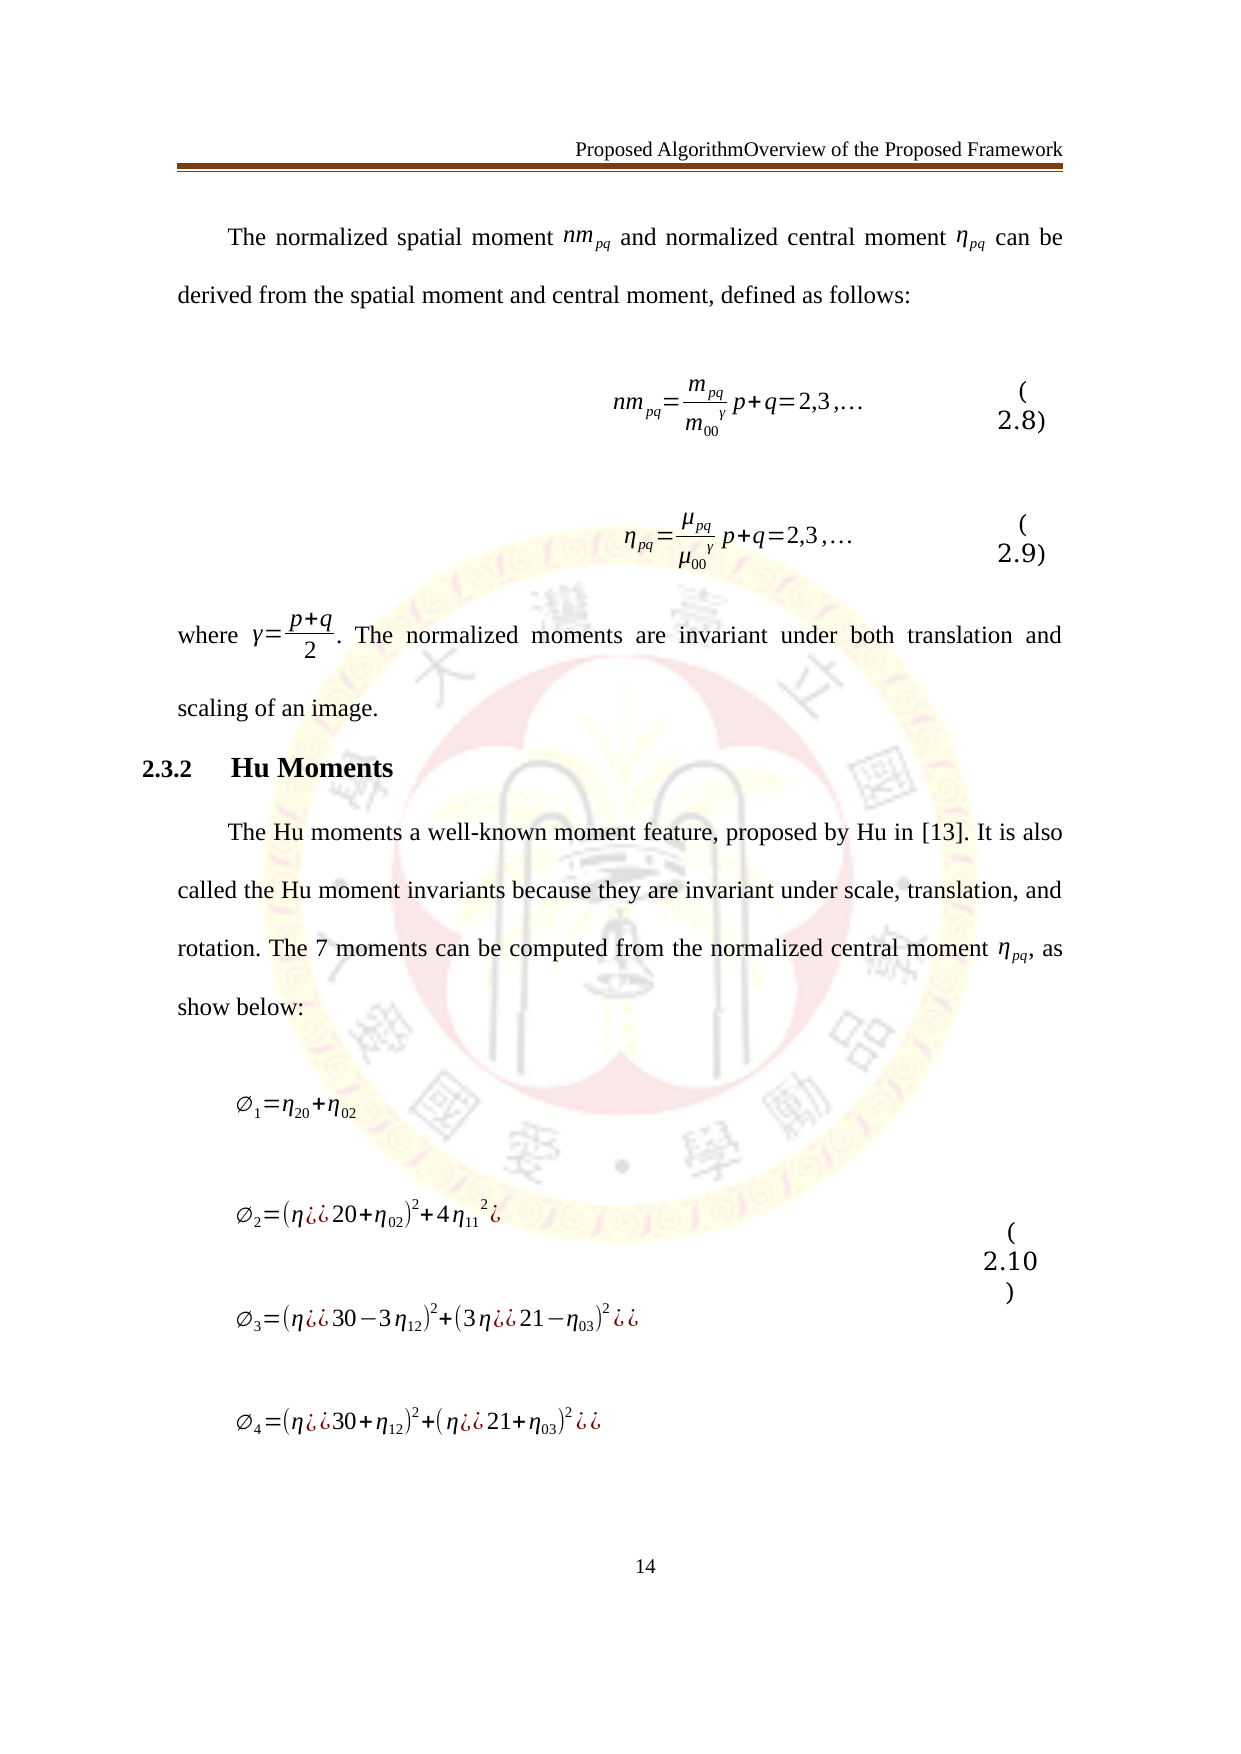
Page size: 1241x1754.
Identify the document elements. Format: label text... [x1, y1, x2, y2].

text The Hu moments a well-known moment feature, proposed by Hu in [13]. It is also called the Hu moment invariants because they are invariant under scale, translation, and rotation. The 7 moments can be computed from the normalized central moment , as show below: [177, 817, 1063, 1021]
subtitle Hu Moments [142, 750, 1063, 784]
table_header (2.10) [967, 1050, 1054, 1472]
table_cell [496, 471, 981, 605]
table_header [496, 338, 981, 471]
table_cell [222, 1369, 967, 1472]
text where . The normalized moments are invariant under both translation and scaling of an image. [177, 605, 1063, 721]
text The normalized spatial moment and normalized central moment can be derived from the spatial moment and central moment, defined as follows: [177, 220, 1063, 309]
table_header (2.8) [981, 338, 1063, 471]
table_cell (2.9) [981, 471, 1063, 605]
table_cell [222, 1265, 967, 1369]
table_header [222, 1050, 967, 1161]
table_cell [222, 1161, 967, 1265]
